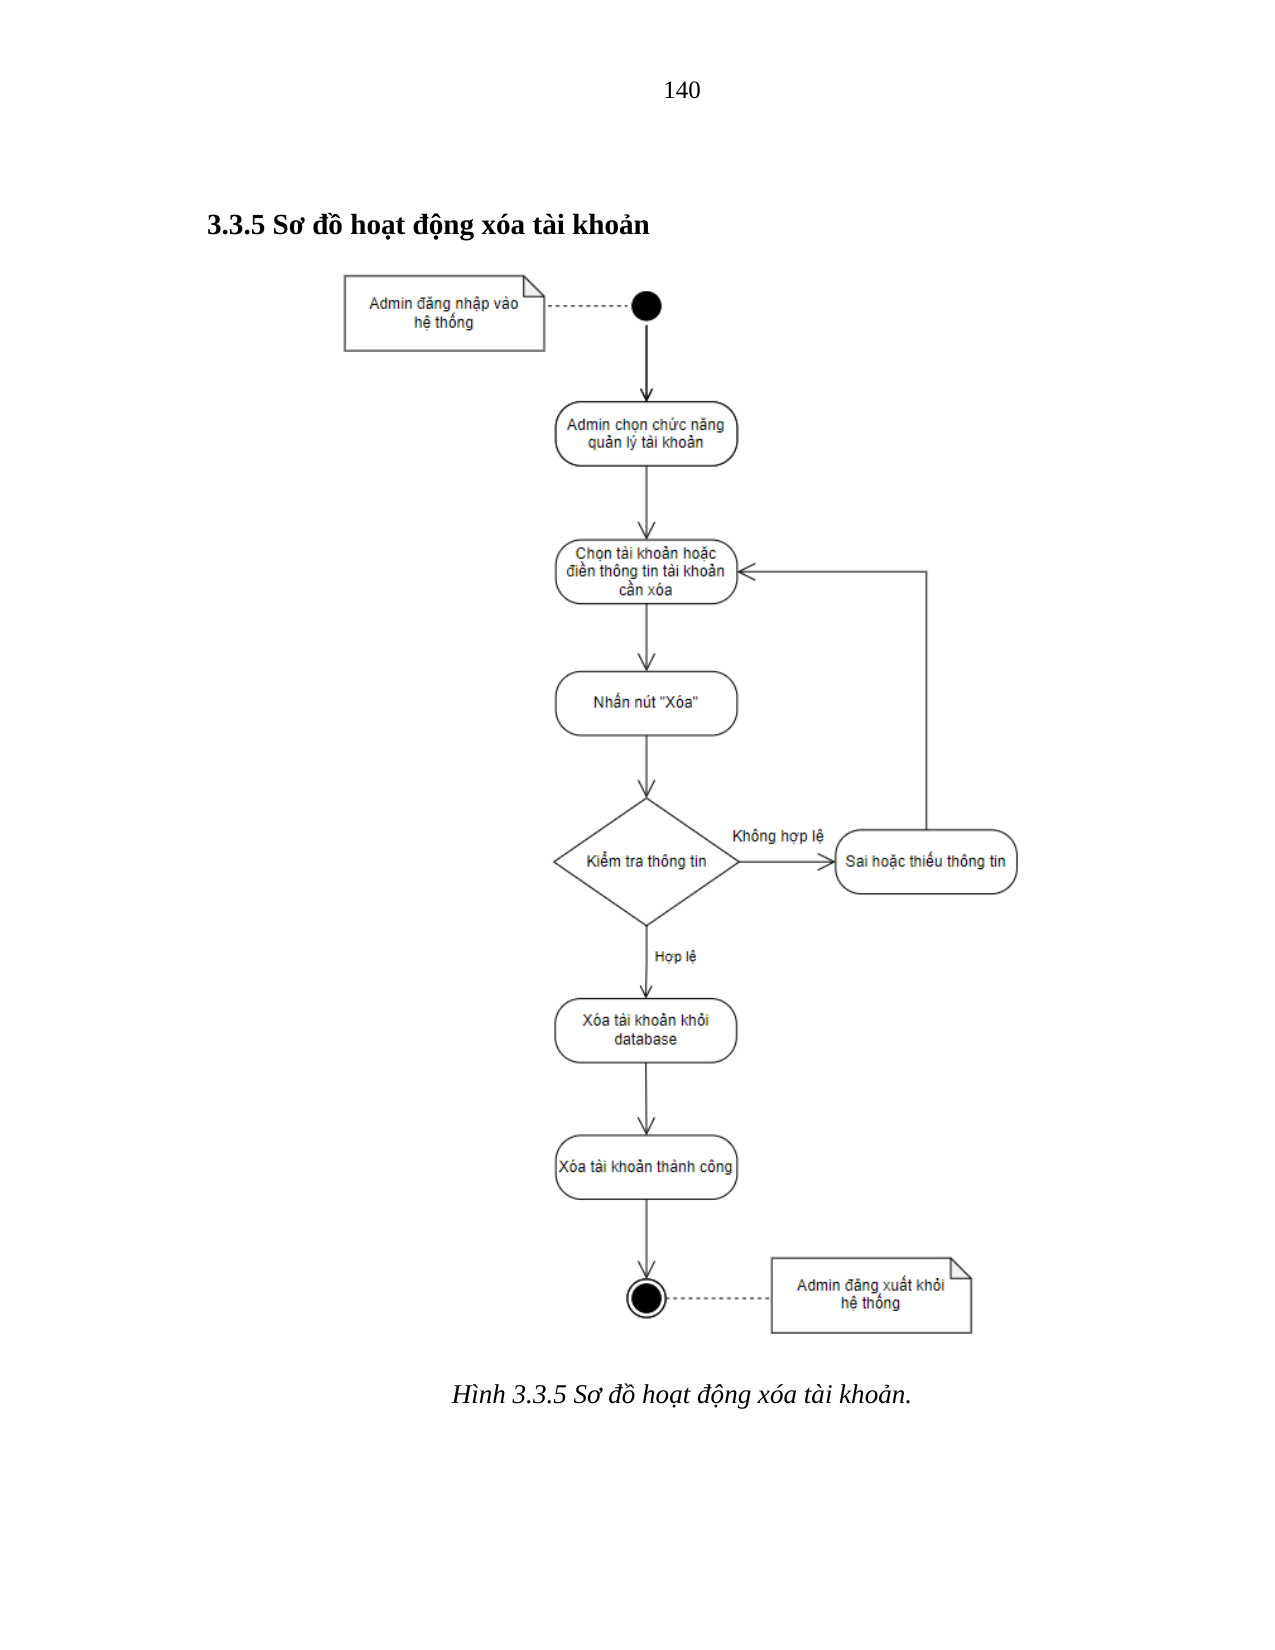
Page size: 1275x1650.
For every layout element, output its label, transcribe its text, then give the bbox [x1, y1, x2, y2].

text 3.3.5 Sơ đồ hoạt động xóa tài khoản [207, 207, 1157, 240]
picture [326, 257, 1038, 1359]
text Hình 3.3.5 Sơ đồ hoạt động xóa tài khoản. [207, 1378, 1157, 1409]
